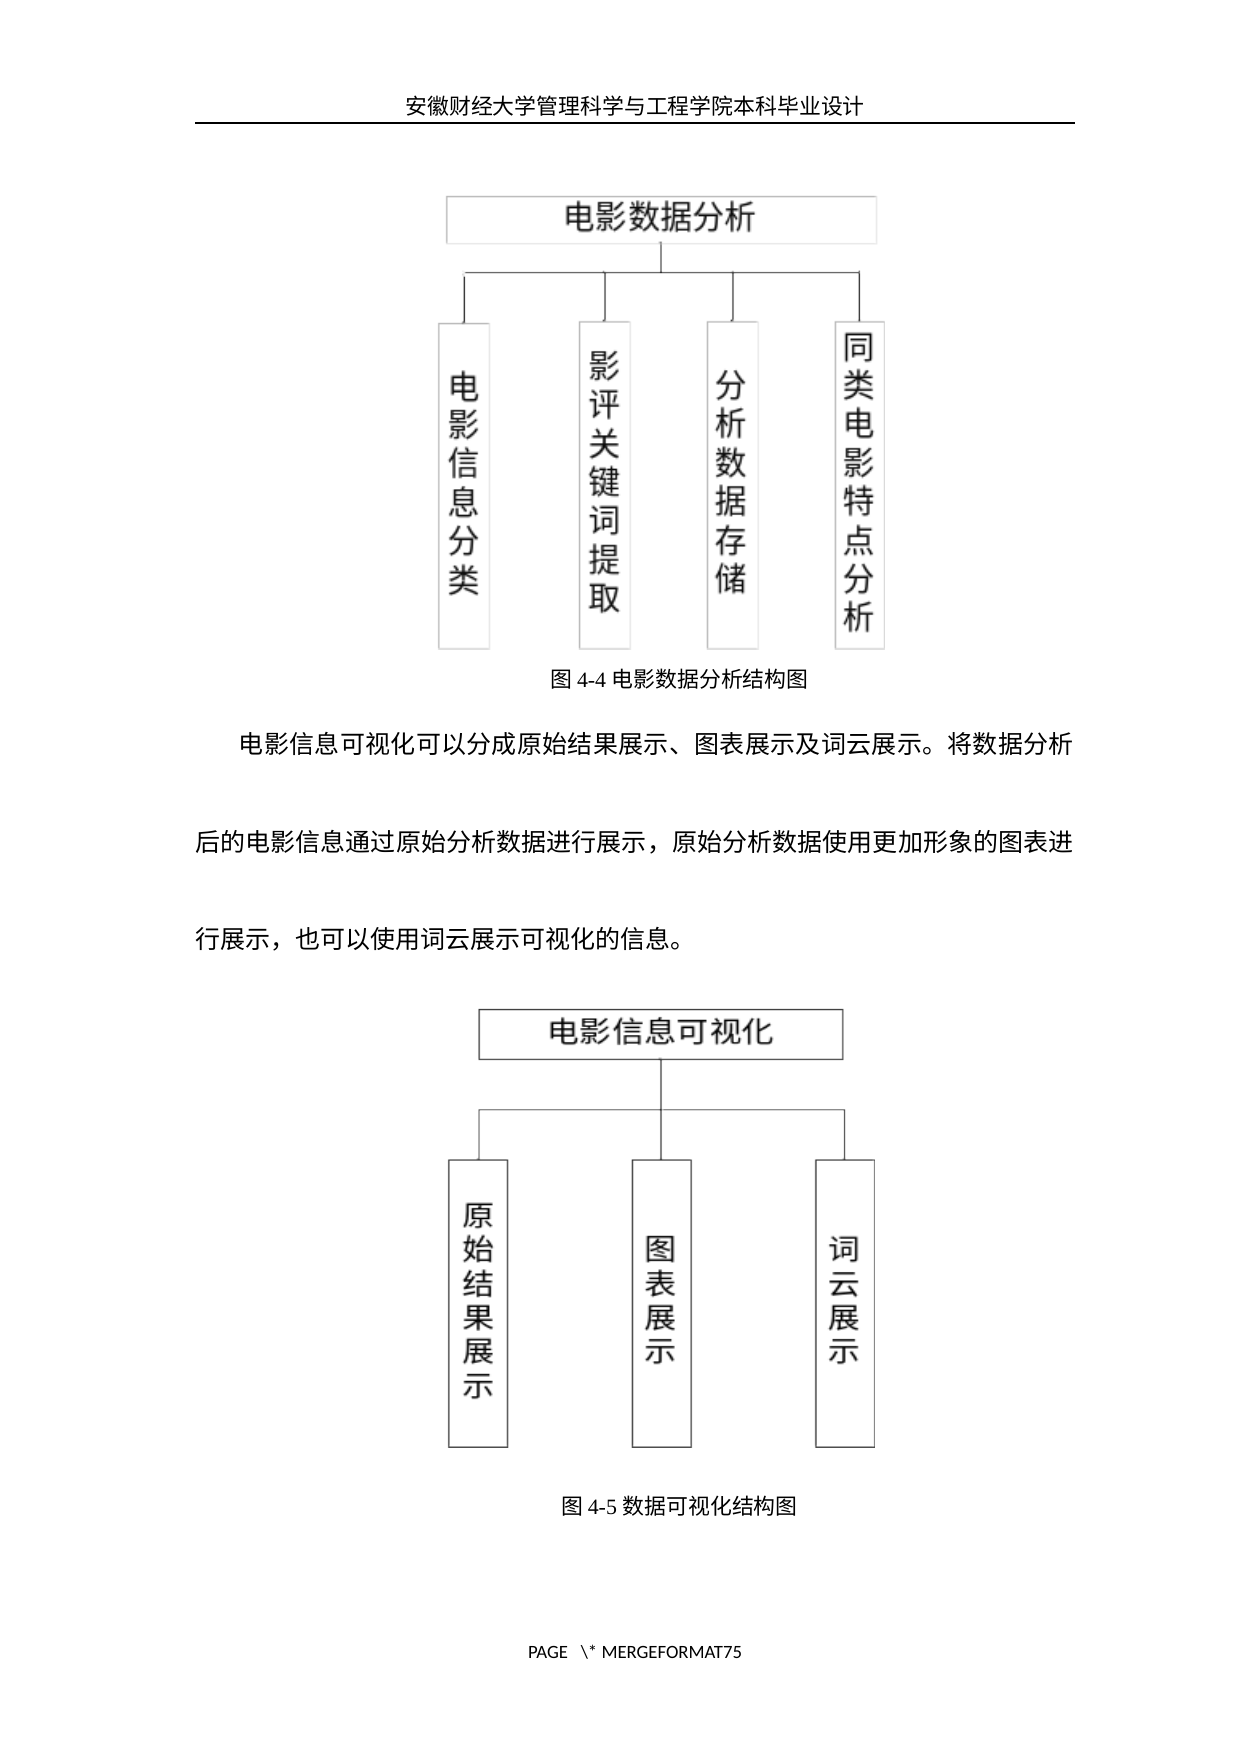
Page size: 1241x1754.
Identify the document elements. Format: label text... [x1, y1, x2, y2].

text 电影信息可视化可以分成原始结果展示、图表展示及词云展示。将数据分析后的电影信息通过原始分析数据进行展示，原始分析数据使用更加形象的图表进行展示，也可以使用词云展示可视化的信息。 [195, 710, 1075, 970]
list 图4-4 电影数据分析结构图 [284, 662, 1075, 694]
list 图4-5 数据可视化结构图 [284, 1489, 1075, 1521]
